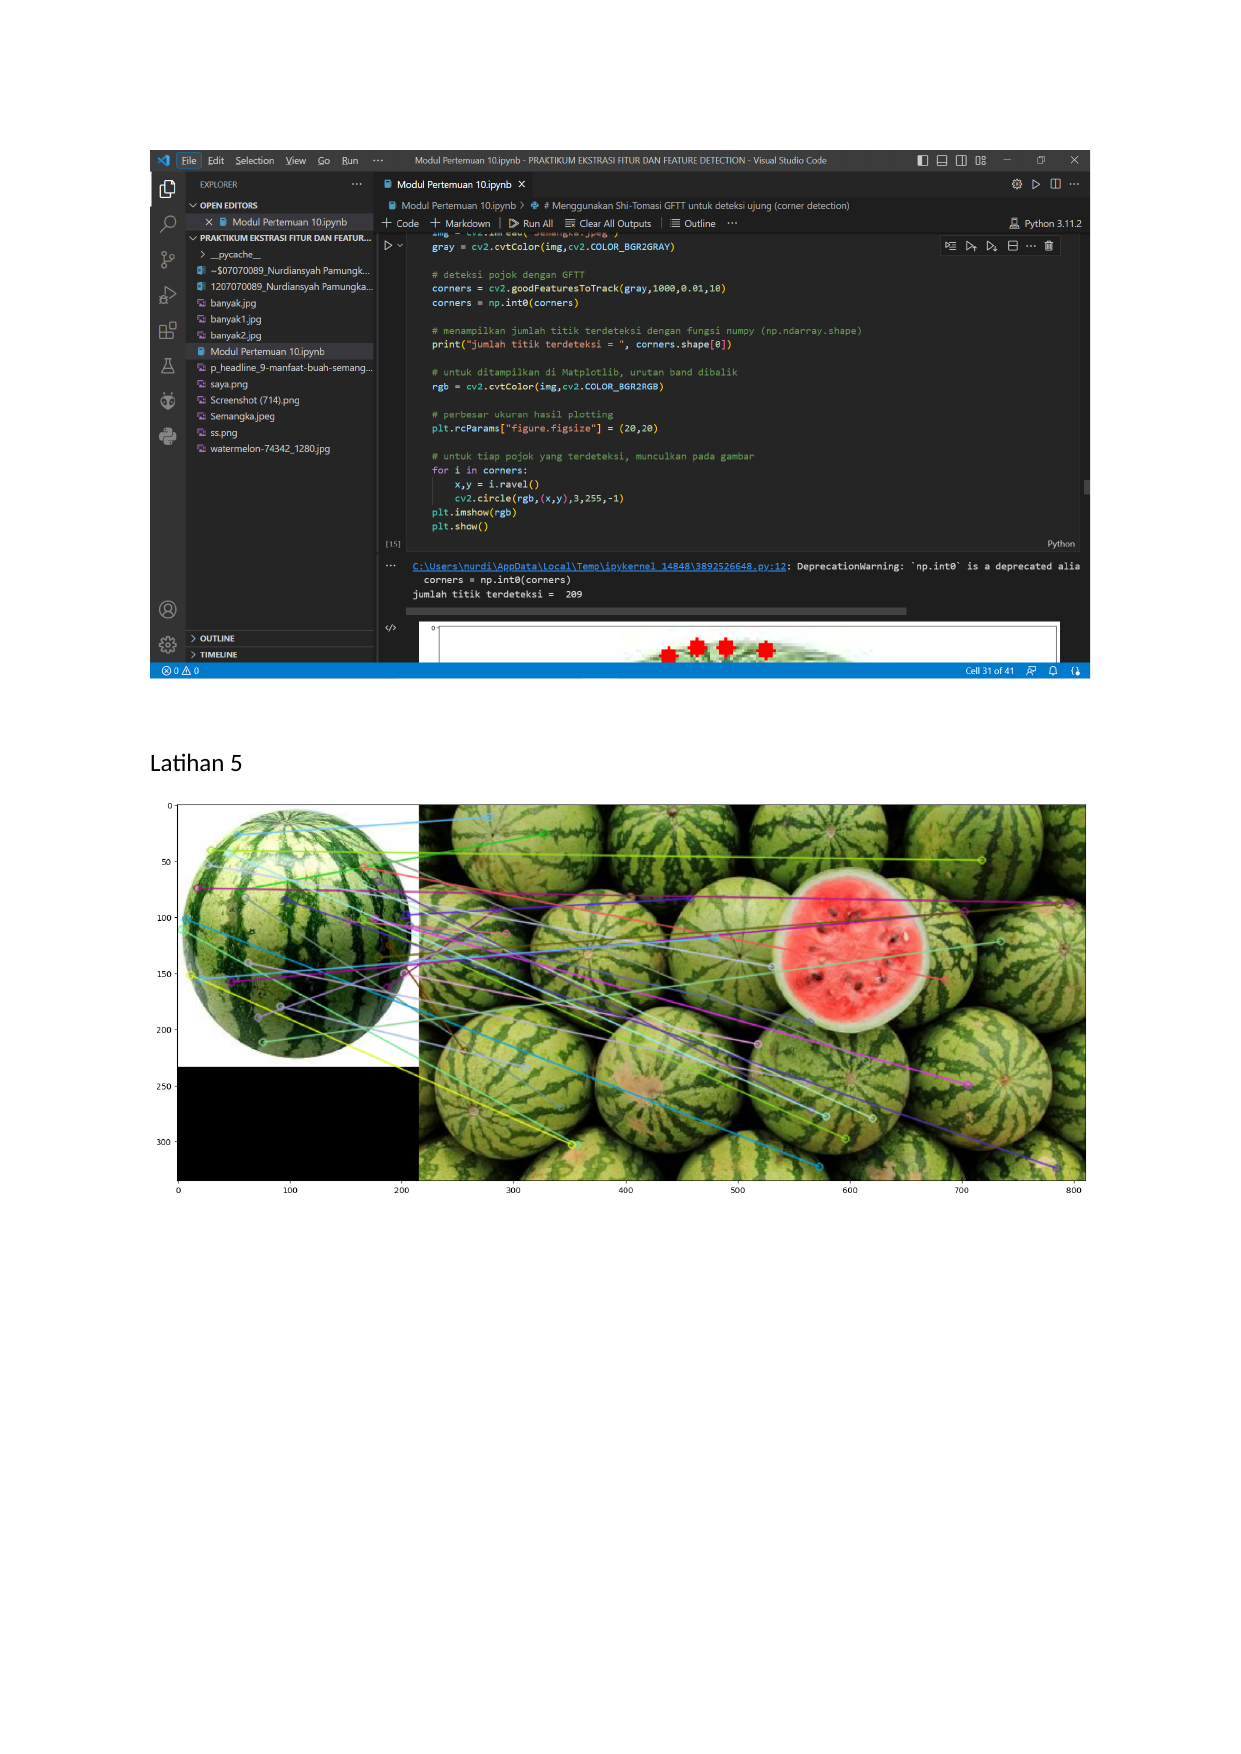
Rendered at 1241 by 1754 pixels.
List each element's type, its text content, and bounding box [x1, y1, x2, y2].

text Latihan 5 [150, 747, 1090, 778]
picture [150, 150, 1091, 679]
picture [150, 796, 1091, 1200]
